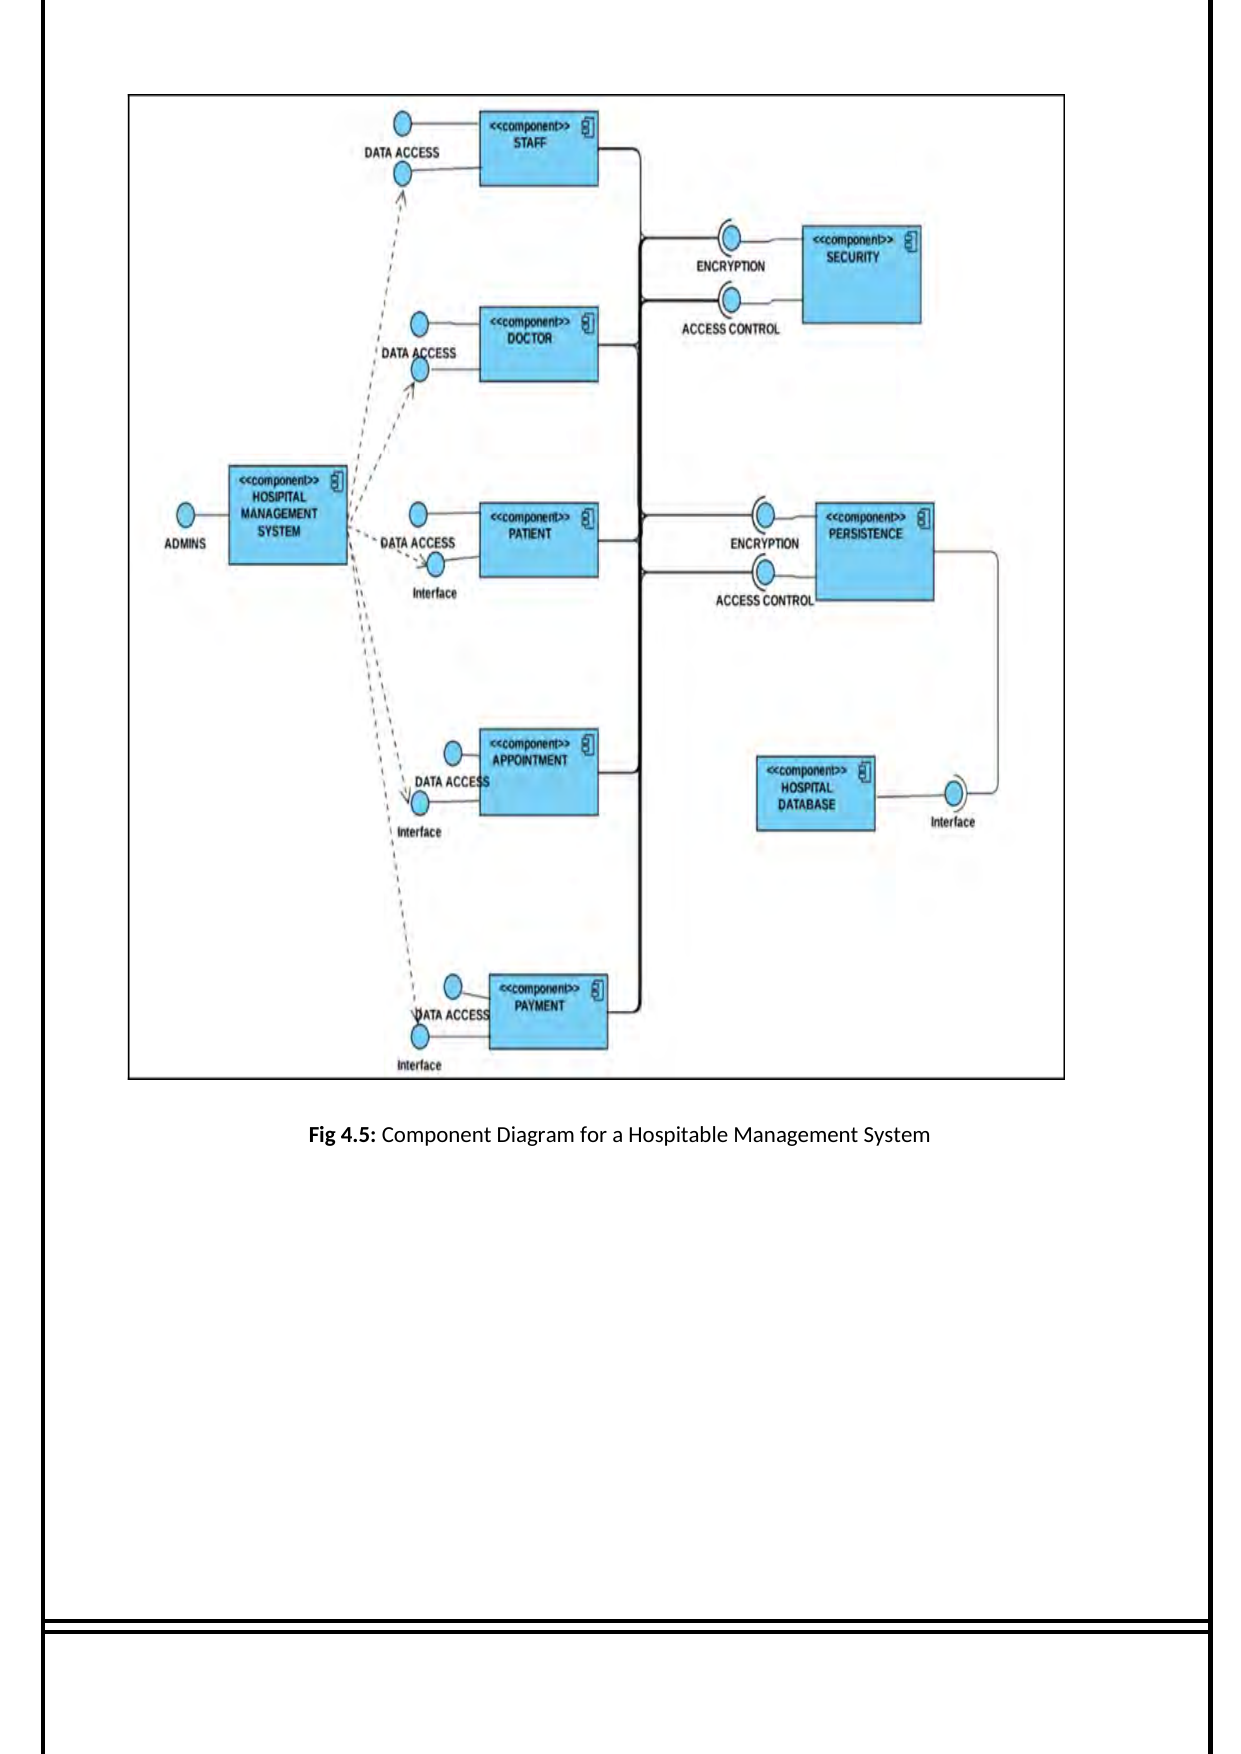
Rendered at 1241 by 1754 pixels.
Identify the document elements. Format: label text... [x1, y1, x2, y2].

picture [127, 94, 1065, 1080]
text Fig 4.5: Component Diagram for a Hospitable Management System [150, 1120, 1090, 1148]
